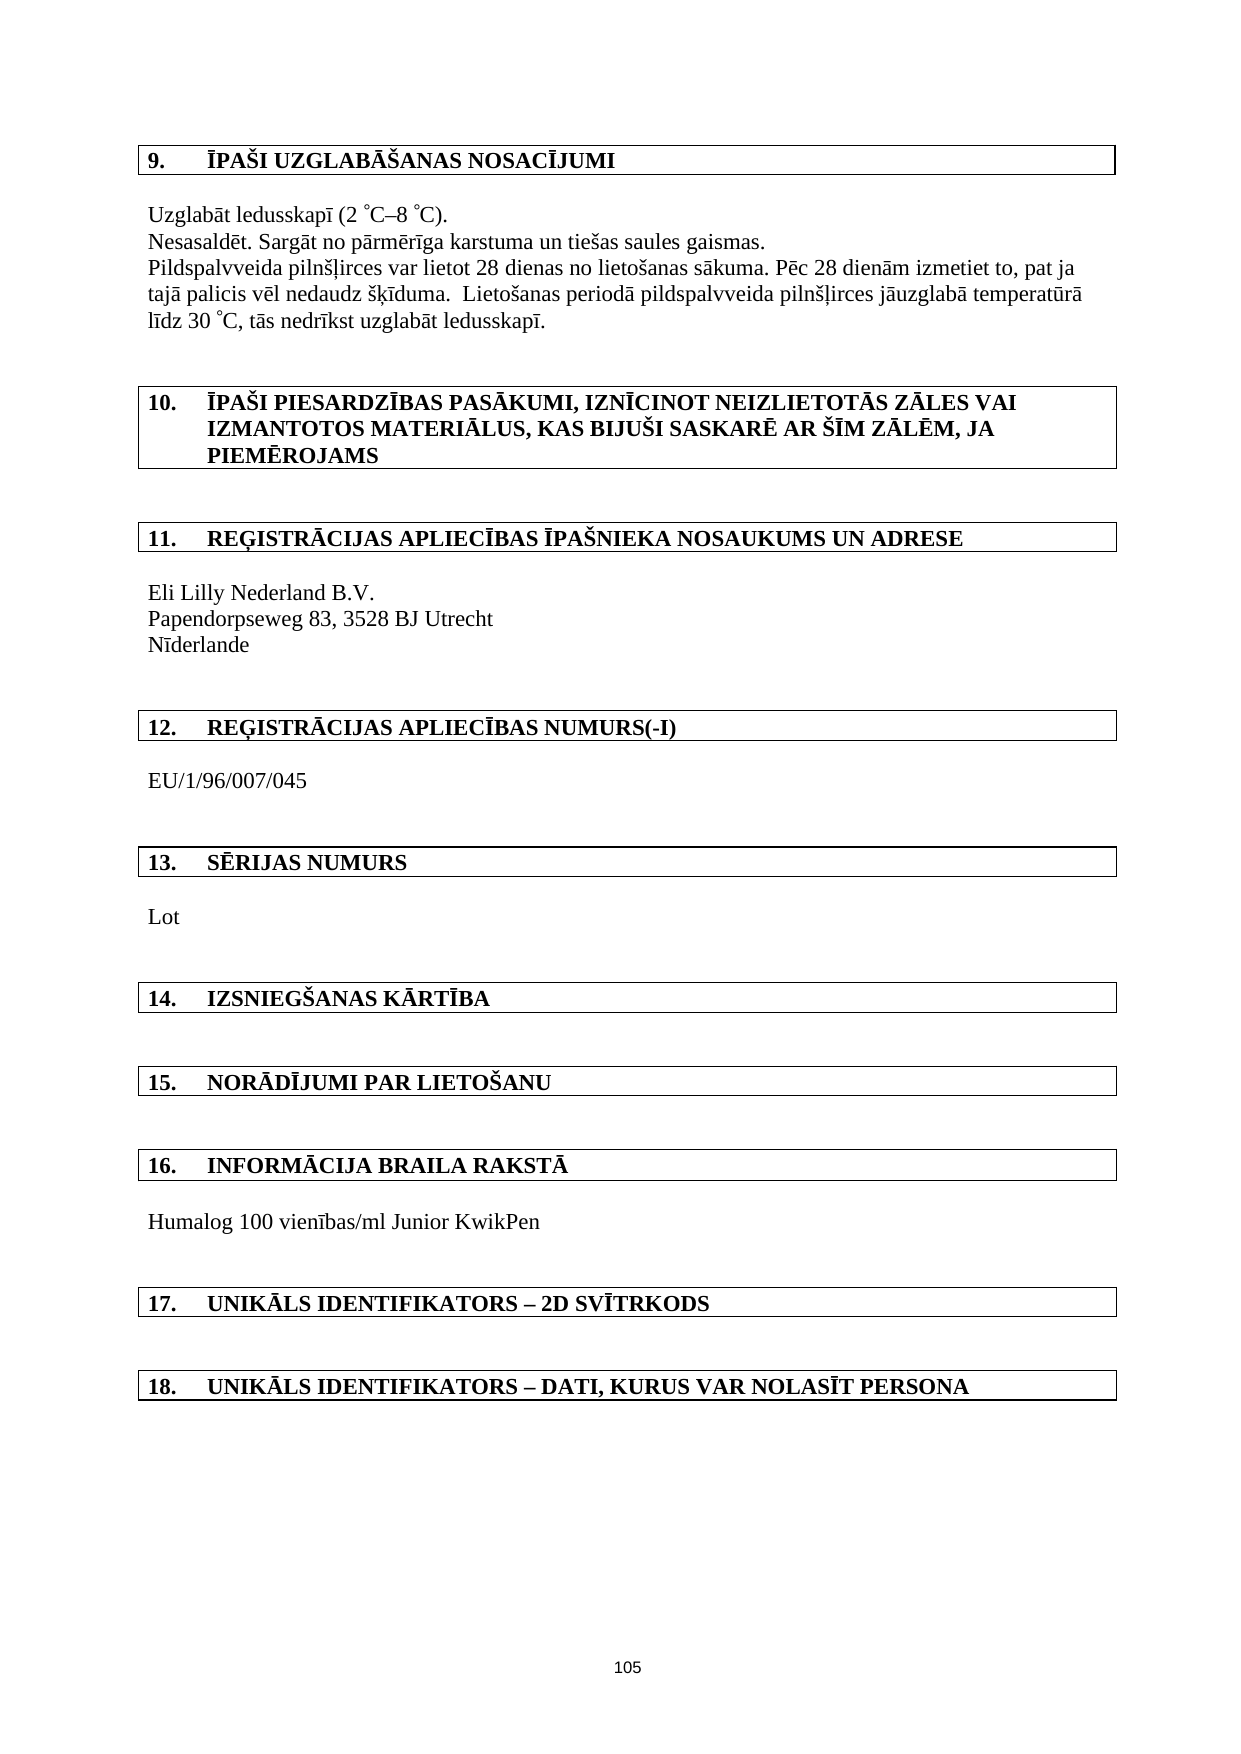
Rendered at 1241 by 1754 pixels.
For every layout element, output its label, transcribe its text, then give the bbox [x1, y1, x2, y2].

text 17. UNIKĀLS IDENTIFIKATORS – 2D SVĪTRKODS [139, 1288, 1116, 1316]
text 13. SĒRIJAS NUMURS [139, 848, 1116, 876]
text 12. REĢISTRĀCIJAS APLIECĪBAS NUMURS(-I) [139, 711, 1116, 740]
text EU/1/96/007/045 [148, 767, 1107, 794]
text 16. INFORMĀCIJA BRAILA RAKSTĀ [139, 1150, 1116, 1180]
text Lot [148, 903, 1107, 929]
text Pildspalvveida pilnšļirces var lietot 28 dienas no lietošanas sākuma. Pēc 28 dienām izmetiet to, pat ja tajā palicis vēl nedaudz šķīduma. Lietošanas periodā pildspalvveida pilnšļirces jāuzglabā temperatūrā līdz 30 C, tās nedrīkst uzglabāt ledusskapī. [148, 254, 1112, 333]
text 14. IZSNIEGŠANAS KĀRTĪBA [139, 983, 1116, 1012]
text 10. ĪPAŠI PIESARDZĪBAS PASĀKUMI, IZNĪCINOT NEIZLIETOTĀS ZĀLES VAI IZMANTOTOS MATERIĀLUS, KAS BIJUŠI SASKARĒ AR ŠĪM ZĀLĒM, JA PIEMĒROJAMS [139, 387, 1116, 468]
text 18. UNIKĀLS IDENTIFIKATORS – DATI, KURUS VAR NOLASĪT PERSONA [139, 1371, 1116, 1399]
text Nesasaldēt. Sargāt no pārmērīga karstuma un tiešas saules gaismas. [148, 228, 1106, 254]
text Humalog 100 vienības/ml Junior KwikPen [148, 1208, 1107, 1234]
text 11. REĢISTRĀCIJAS APLIECĪBAS ĪPAŠNIEKA NOSAUKUMS UN ADRESE [139, 523, 1116, 551]
text Eli Lilly Nederland B.V. [148, 579, 1106, 605]
text Papendorpseweg 83, 3528 BJ Utrecht [148, 605, 1107, 631]
text 15. NORĀDĪJUMI PAR LIETOŠANU [139, 1067, 1116, 1095]
text Uzglabāt ledusskapī (2 C–8 C). [148, 201, 1106, 228]
text 9. ĪPAŠI UZGLABĀŠANAS NOSACĪJUMI [139, 146, 1114, 174]
text Nīderlande [148, 631, 1107, 658]
